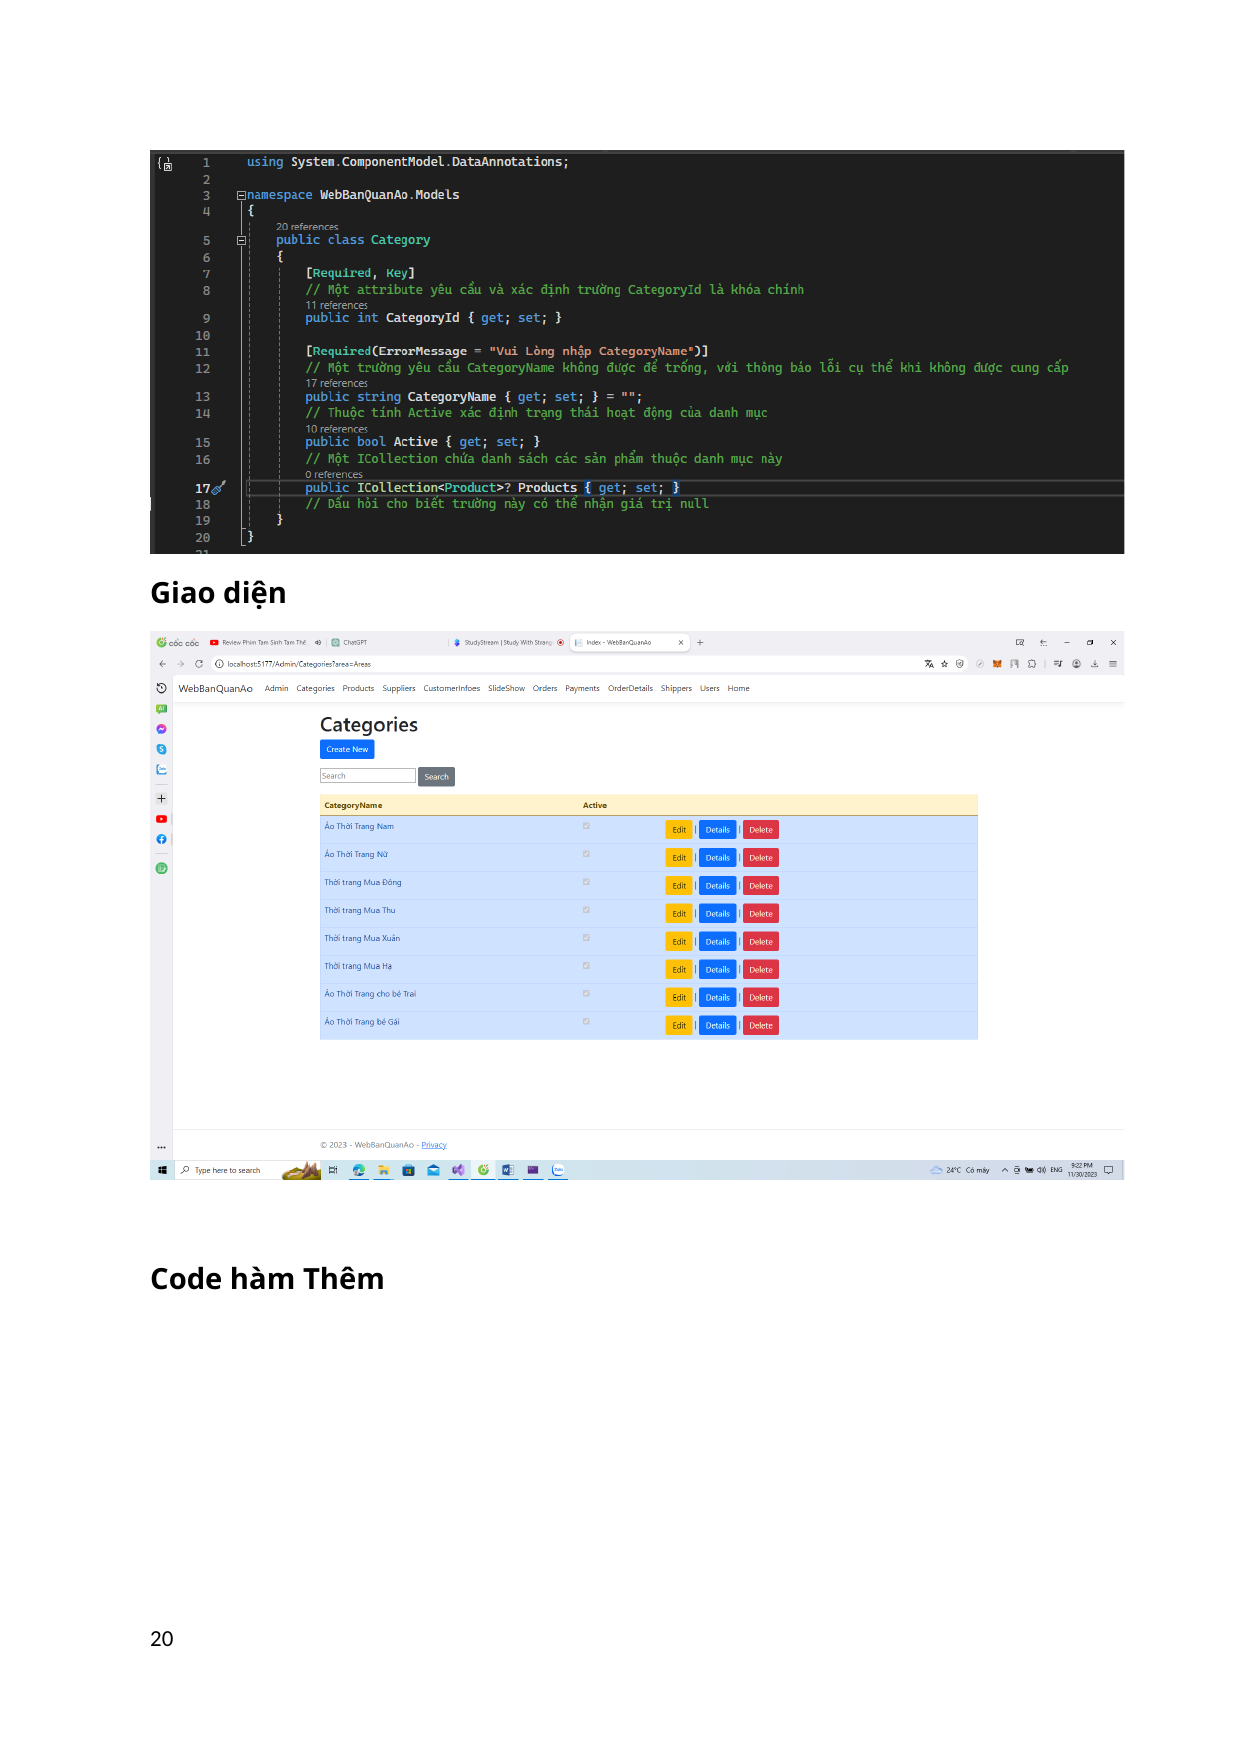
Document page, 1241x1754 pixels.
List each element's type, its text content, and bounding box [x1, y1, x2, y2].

picture [150, 631, 1125, 1180]
picture [150, 150, 1125, 554]
text Code hàm Thêm [150, 1258, 1090, 1298]
text Giao diện [150, 572, 1090, 612]
